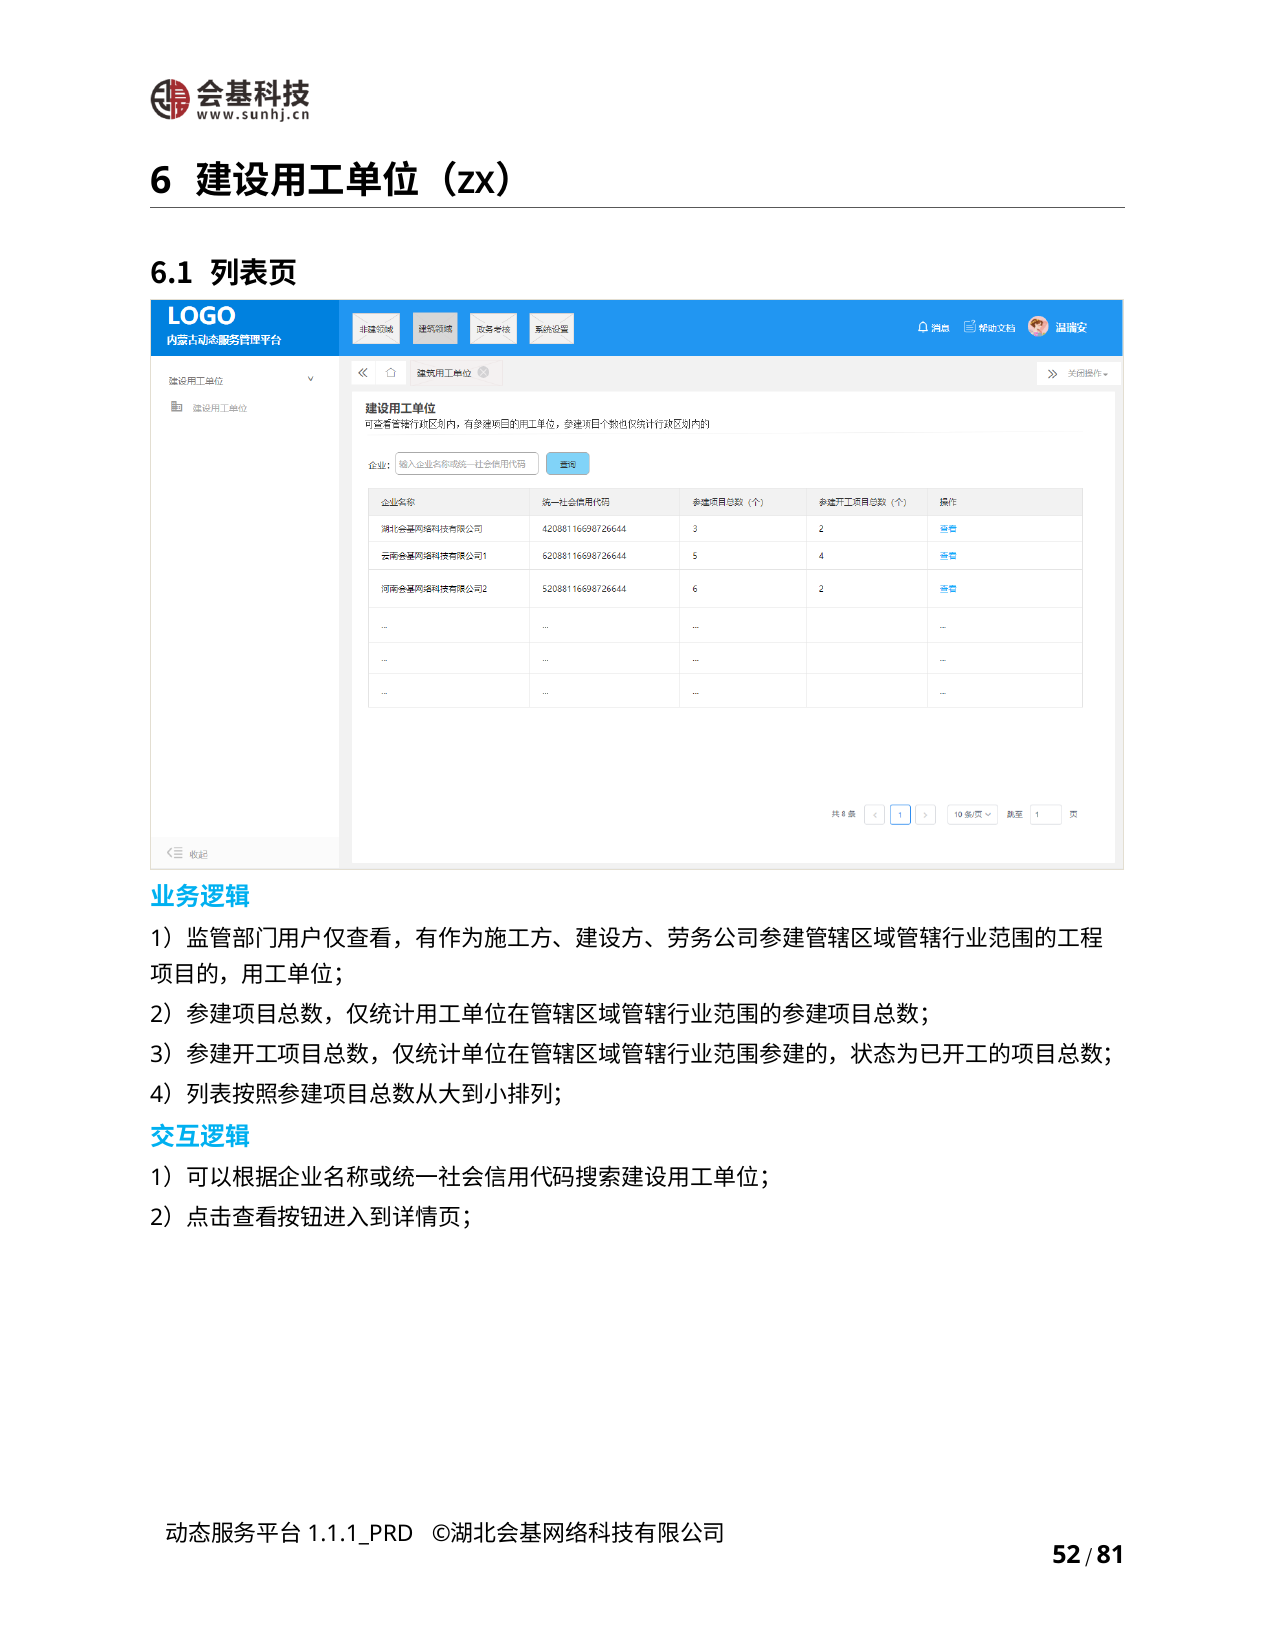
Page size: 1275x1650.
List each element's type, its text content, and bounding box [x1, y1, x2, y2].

subtitle 列表页 [150, 249, 1125, 292]
list 监管部门用户仅查看，有作为施工方、建设方、劳务公司参建管辖区域管辖行业范围的工程项目的，用工单位； [150, 920, 1125, 989]
text 2）点击查看按钮进入到详情页； [150, 1199, 1125, 1233]
text 1）可以根据企业名称或统一社会信用代码搜索建设用工单位； [150, 1159, 1125, 1192]
text 交互逻辑 [150, 1116, 1125, 1152]
subtitle 建设用工单位（zx） [150, 150, 1125, 207]
list 参建项目总数，仅统计用工单位在管辖区域管辖行业范围的参建项目总数； [150, 996, 1125, 1029]
list 参建开工项目总数，仅统计单位在管辖区域管辖行业范围参建的，状态为已开工的项目总数； [150, 1036, 1125, 1069]
list 列表按照参建项目总数从大到小排列； [150, 1076, 1125, 1109]
picture [151, 300, 1123, 869]
picture [150, 79, 309, 122]
text 业务逻辑 [150, 876, 1125, 913]
